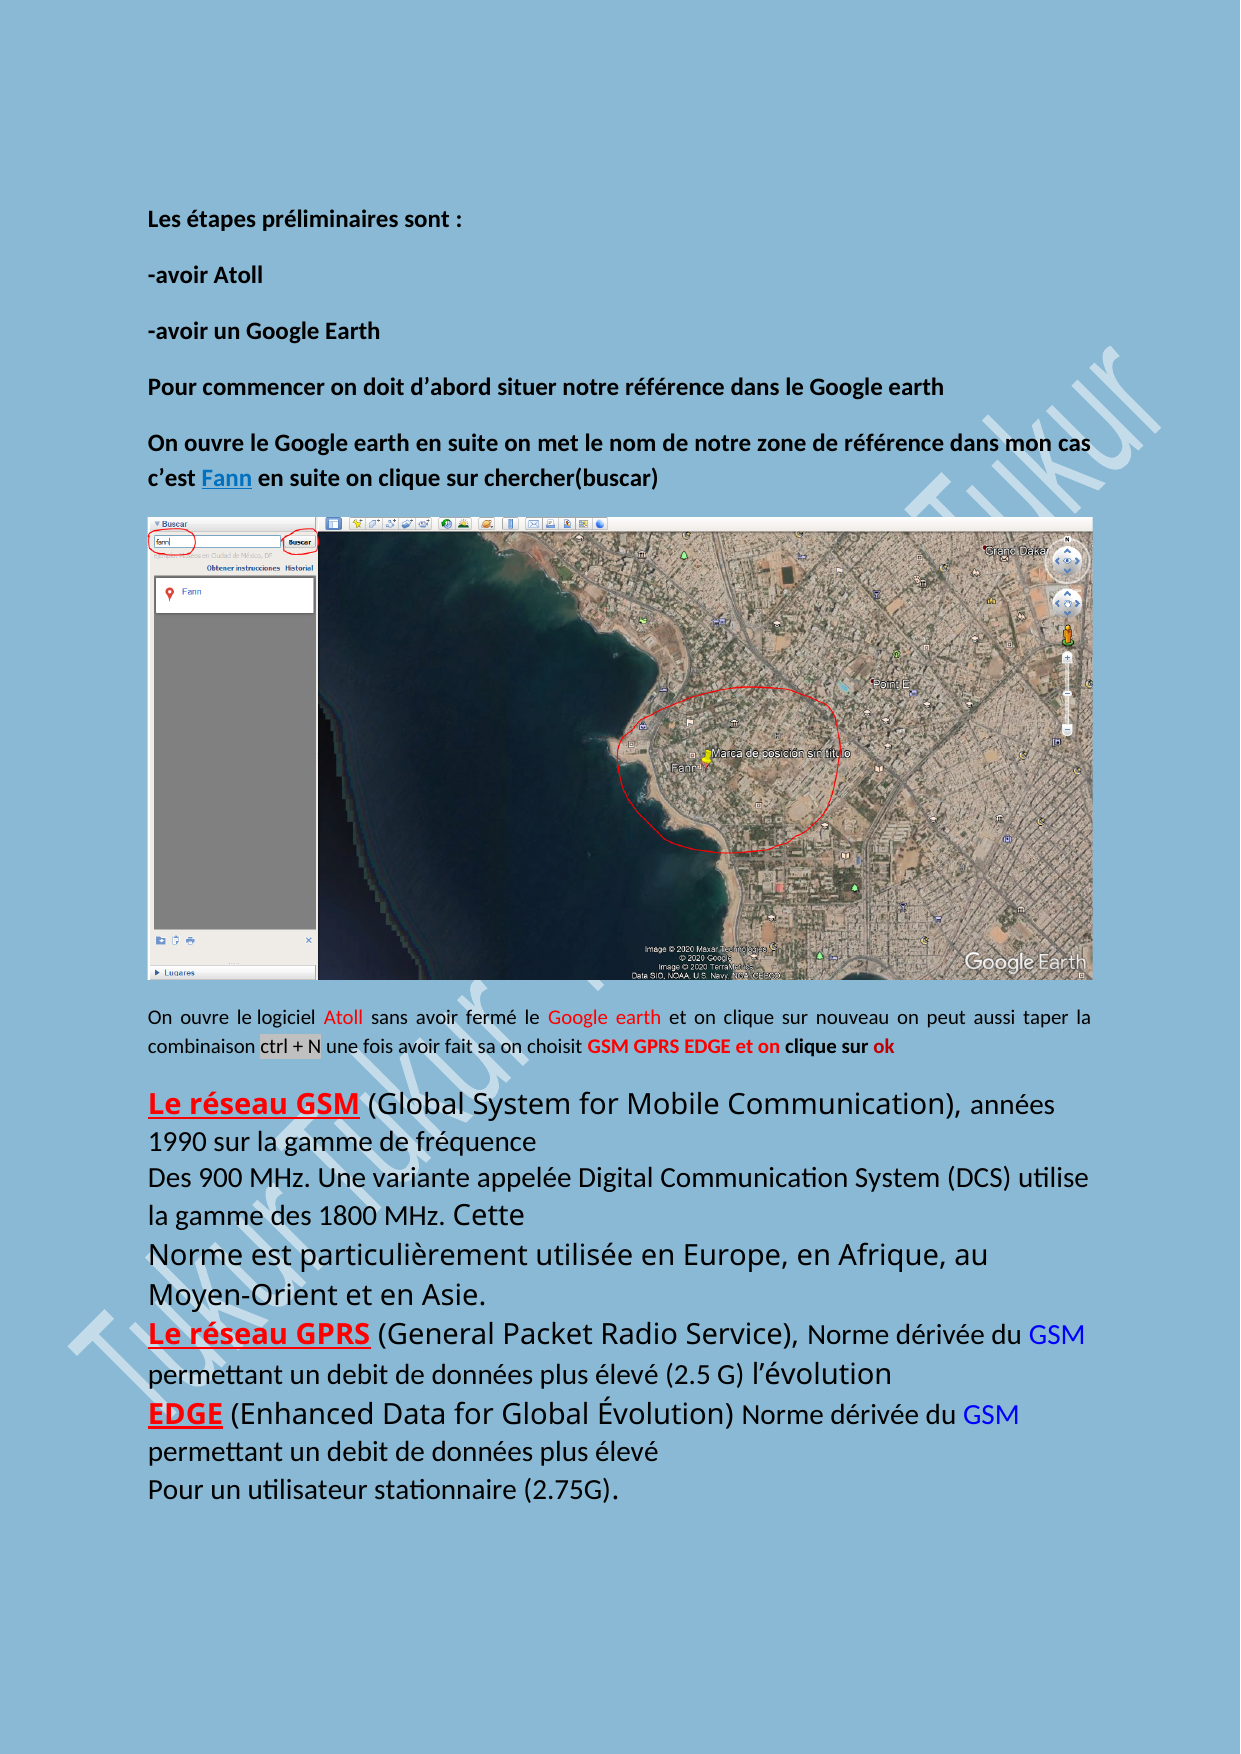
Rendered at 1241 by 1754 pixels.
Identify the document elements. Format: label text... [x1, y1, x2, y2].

picture [147, 517, 1093, 980]
text Les étapes préliminaires sont : [148, 203, 1093, 234]
text On ouvre le Google earth en suite on met le nom de notre zone de référence dans mon cas c’est Fann en suite on clique sur chercher(buscar) [148, 427, 1093, 492]
text -avoir Atoll [148, 259, 1093, 290]
text Des 900 MHz. Une variante appelée Digital Communication System (DCS) utilise la gamme des 1800 MHz. Cette [148, 1159, 1093, 1234]
text Le réseau GSM (Global System for Mobile Communication), années 1990 sur la gamme de fréquence [148, 1083, 1093, 1159]
text Norme est particulièrement utilisée en Europe, en Afrique, au Moyen-Orient et en Asie. [148, 1234, 1093, 1313]
text Pour un utilisateur stationnaire (2.75G). [148, 1468, 1093, 1508]
text Pour commencer on doit d’abord situer notre référence dans le Google earth [148, 371, 1093, 401]
text Le réseau GPRS (General Packet Radio Service), Norme dérivée du GSM permettant un debit de données plus élevé (2.5 G) l’évolution [148, 1313, 1093, 1393]
text EDGE (Enhanced Data for Global Évolution) Norme dérivée du GSM permettant un debit de données plus élevé [148, 1393, 1093, 1468]
text -avoir un Google Earth [148, 315, 1093, 346]
text On ouvre le logiciel Atoll sans avoir fermé le Google earth et on clique sur nouveau on peut aussi taper la combinaison ctrl + N une fois avoir fait sa on choisit GSM GPRS EDGE et on clique sur ok [148, 1004, 1093, 1059]
